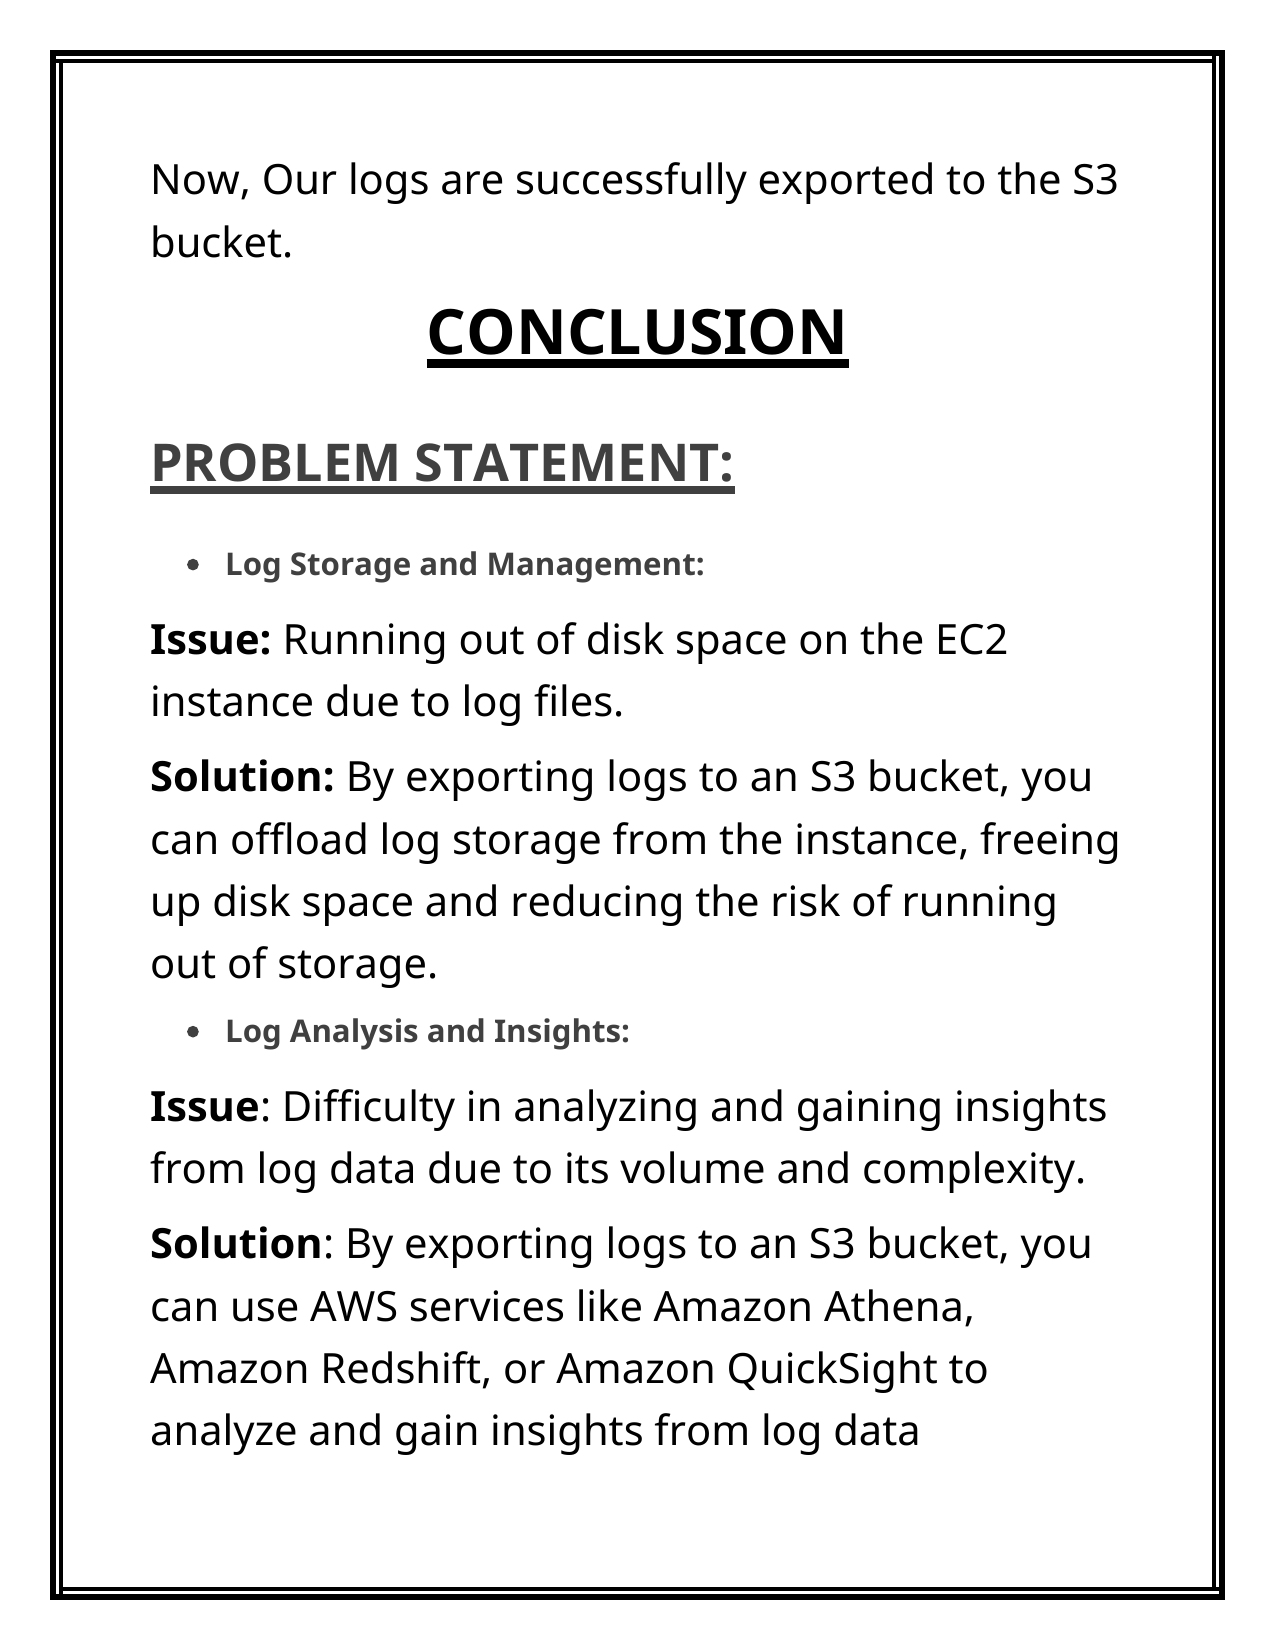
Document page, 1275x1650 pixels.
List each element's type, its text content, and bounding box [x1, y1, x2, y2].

list Now, Our logs are successfully exported to the S3 bucket. [150, 150, 1125, 269]
text Solution: By exporting logs to an S3 bucket, you can use AWS services like Amazon Athena, Amazon Redshift, or Amazon QuickSight to analyze and gain insights from log data [150, 1214, 1125, 1458]
subtitle Log Storage and Management: [187, 542, 1125, 585]
text Issue: Running out of disk space on the EC2 instance due to log files. [150, 610, 1125, 729]
text Solution: By exporting logs to an S3 bucket, you can offload log storage from the instance, freeing up disk space and reducing the risk of running out of storage. [150, 747, 1125, 991]
subtitle Log Analysis and Insights: [187, 1009, 1125, 1052]
subtitle CONCLUSION [150, 287, 1125, 372]
subtitle PROBLEM STATEMENT: [150, 426, 1125, 497]
text Issue: Difficulty in analyzing and gaining insights from log data due to its volume and complexity. [150, 1077, 1125, 1196]
